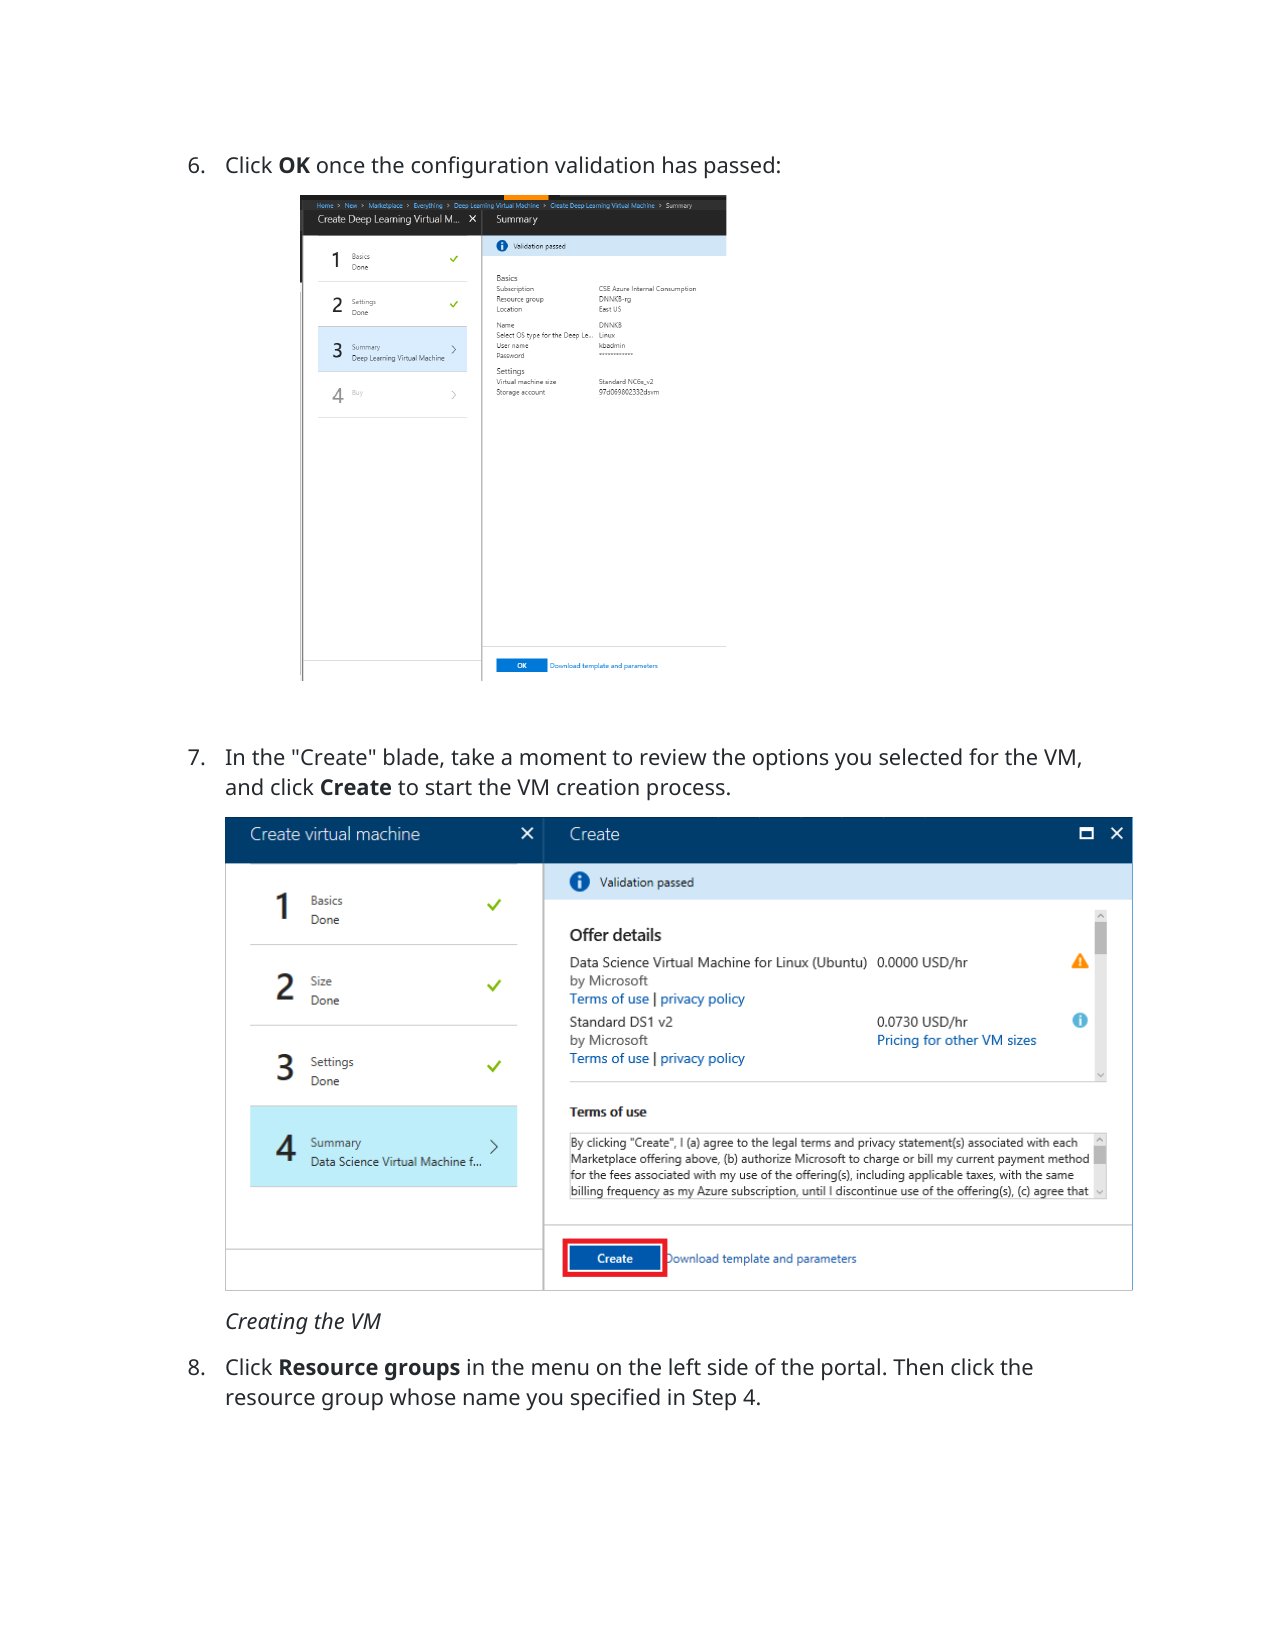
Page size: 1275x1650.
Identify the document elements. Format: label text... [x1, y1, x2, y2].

picture [300, 195, 727, 681]
text Creating the VM [225, 1306, 1125, 1336]
picture [225, 817, 1133, 1291]
list In the "Create" blade, take a moment to review the options you selected for the VM, and click Create to start the VM creation process. [187, 742, 1125, 802]
list Click Resource groups in the menu on the left side of the portal. Then click the resource group whose name you specified in Step 4. [187, 1352, 1125, 1411]
list Click OK once the configuration validation has passed: [187, 150, 1125, 180]
